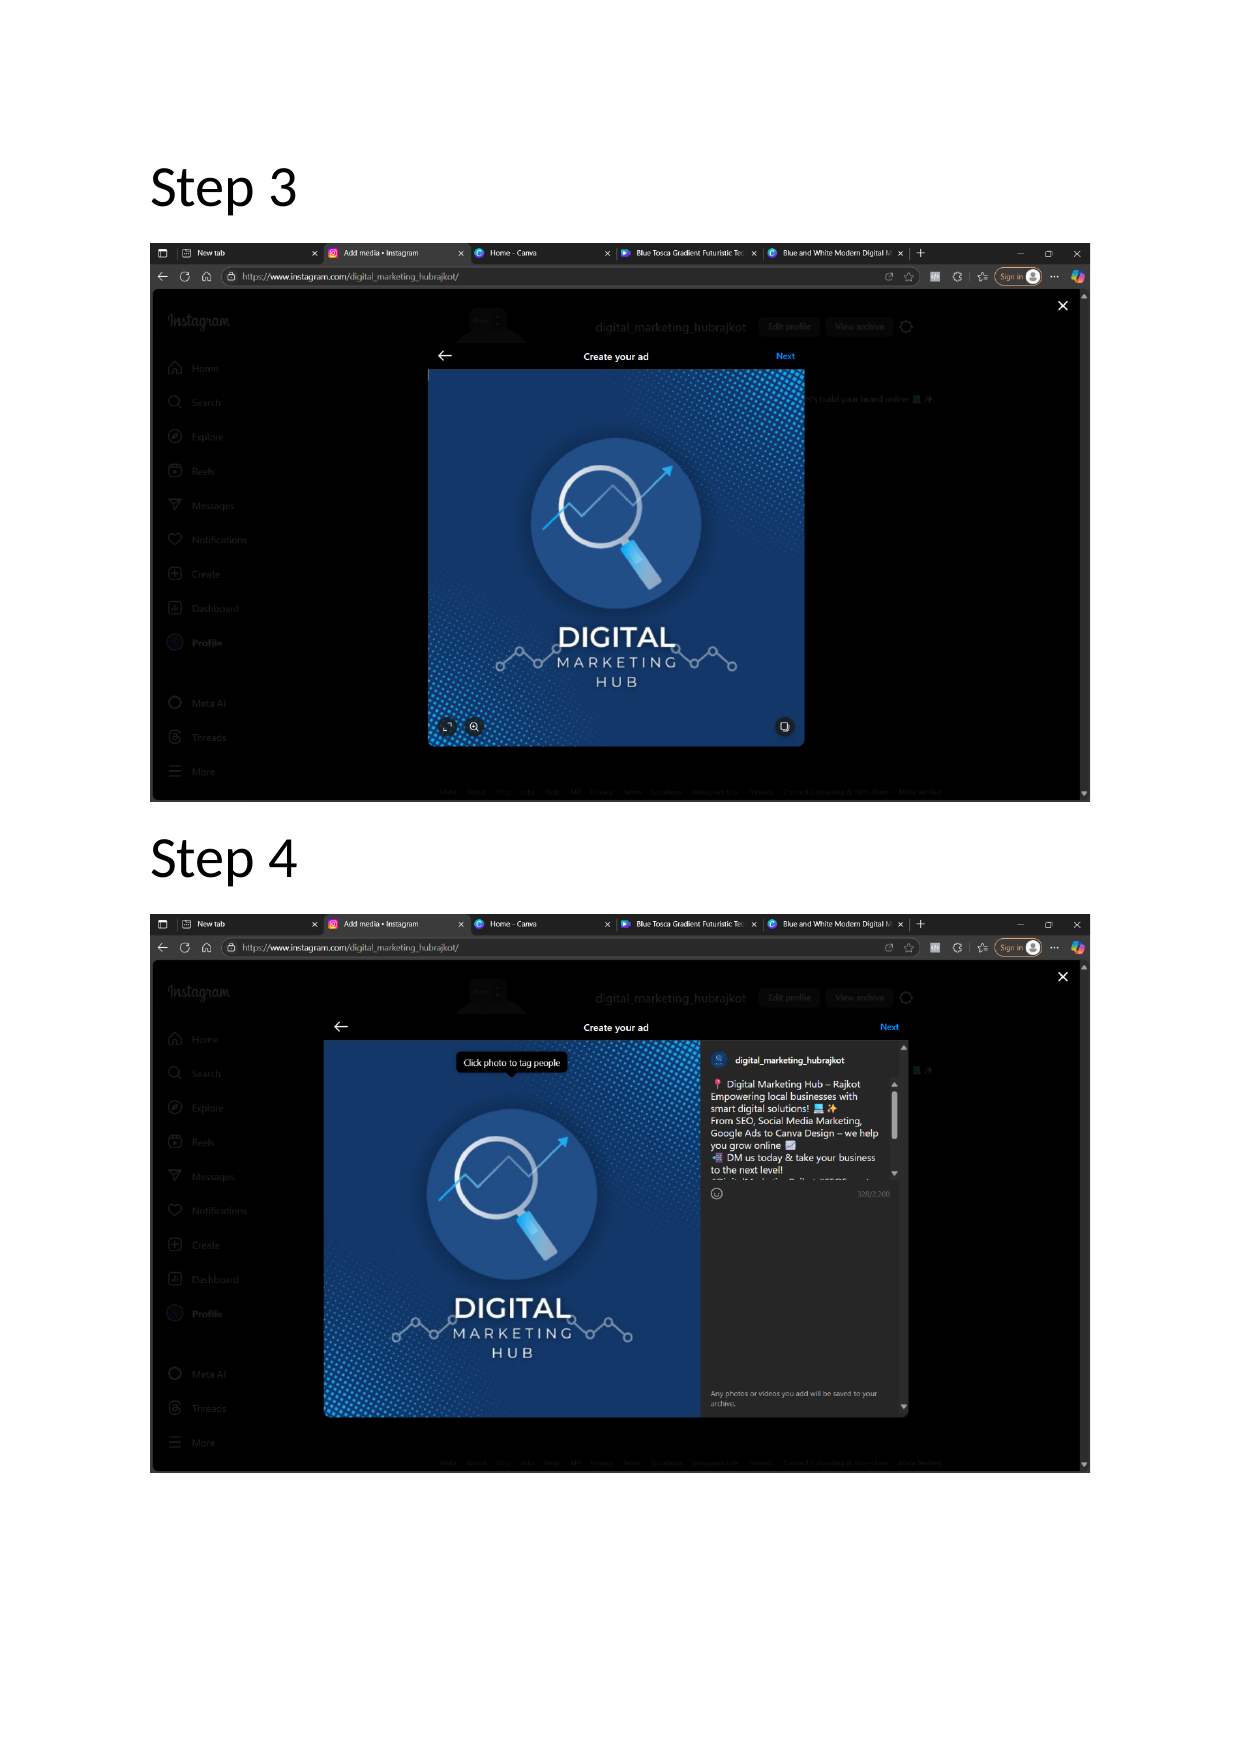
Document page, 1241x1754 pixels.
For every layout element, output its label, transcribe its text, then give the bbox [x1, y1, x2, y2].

picture [150, 243, 1091, 802]
text Step 4 [150, 821, 1090, 892]
picture [150, 914, 1091, 1473]
text Step 3 [150, 150, 1090, 221]
